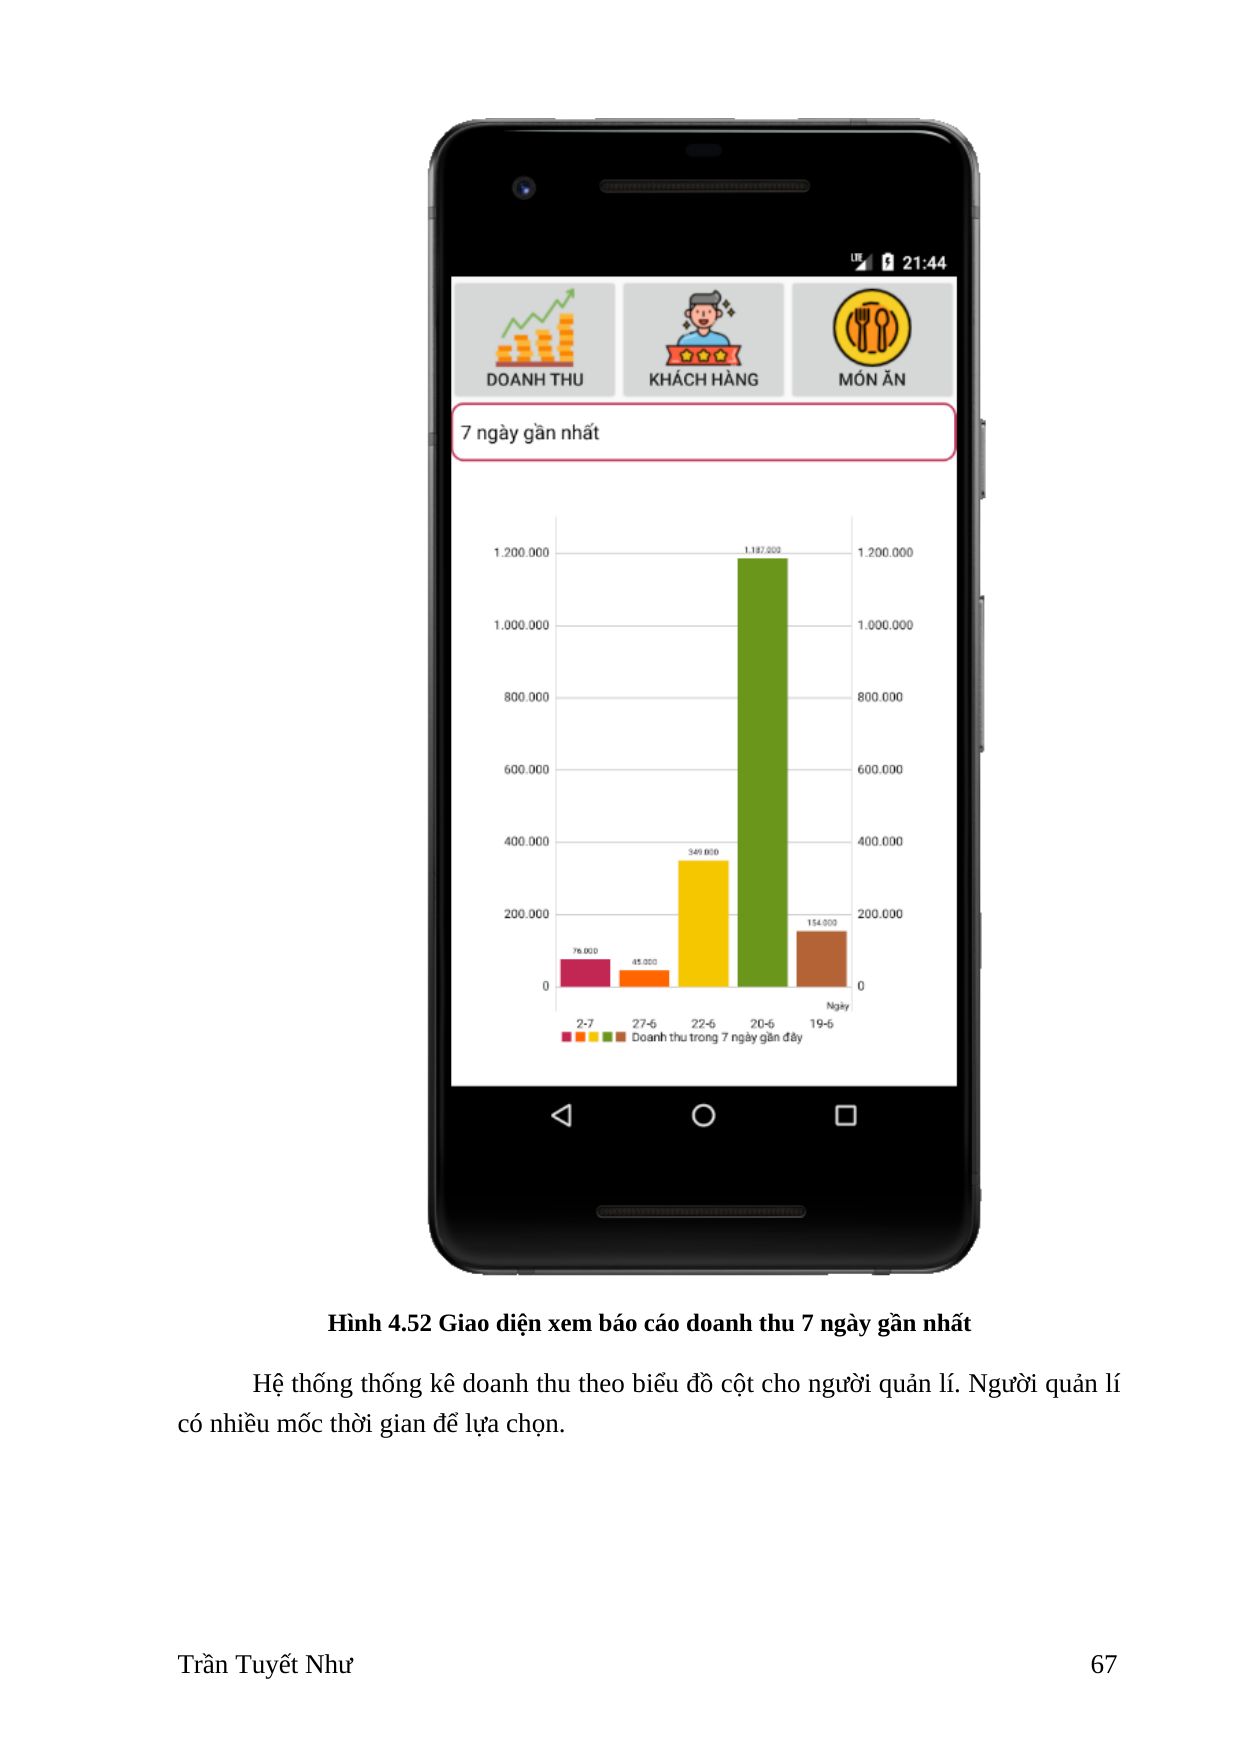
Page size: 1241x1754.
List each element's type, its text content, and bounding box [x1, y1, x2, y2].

picture [387, 118, 987, 1300]
text Hệ thống thống kê doanh thu theo biểu đồ cột cho người quản lí. Người quản lí có nhiều mốc thời gian để lựa chọn. [177, 1367, 1122, 1438]
